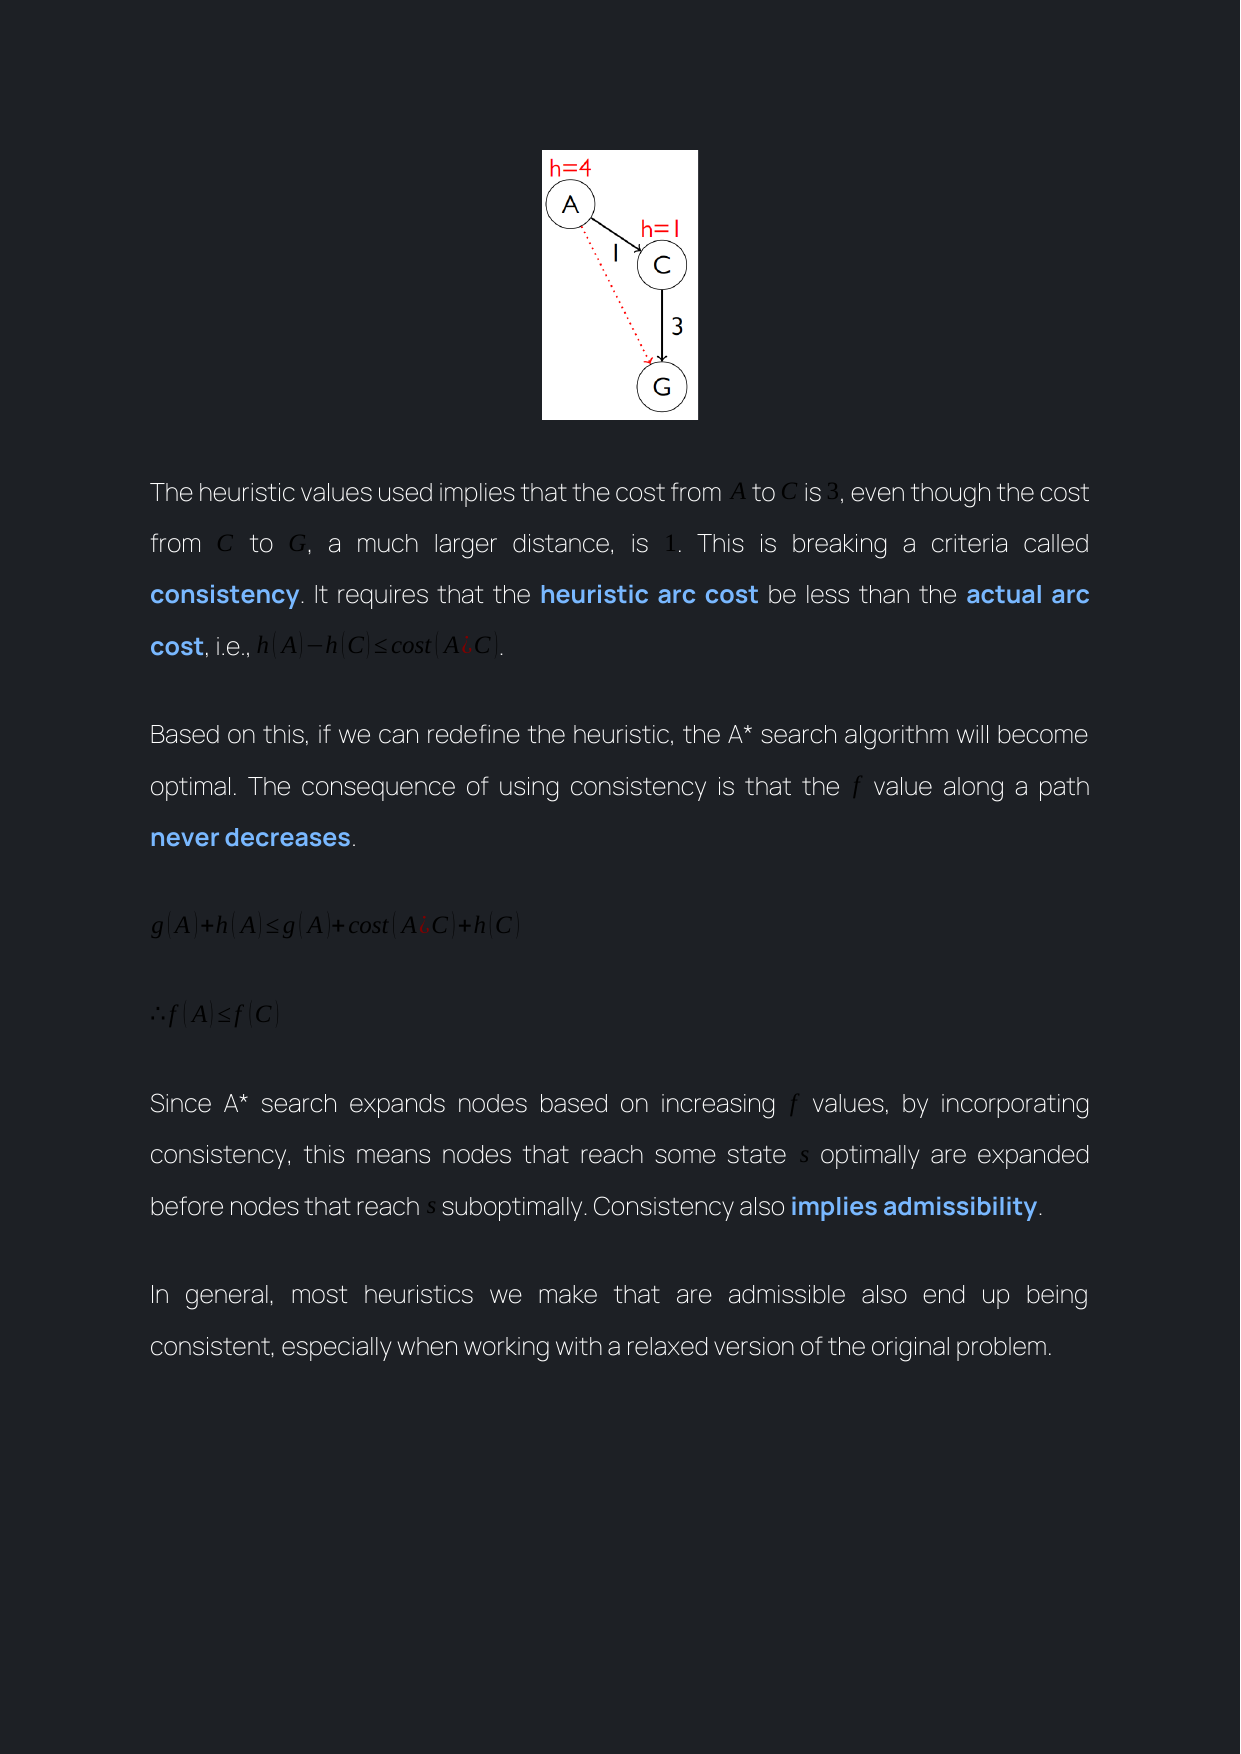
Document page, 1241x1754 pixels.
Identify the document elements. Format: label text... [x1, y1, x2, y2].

text In general, most heuristics we make that are admissible also end up being consistent, especially when working with a relaxed version of the original problem. [150, 1277, 1090, 1362]
text The heuristic values used implies that the cost from to is , even though the cost from to , a much larger distance, is . This is breaking a criteria called consistency. It requires that the heuristic arc cost be less than the actual arc cost, i.e., . [150, 474, 1090, 662]
text Based on this, if we can redefine the heuristic, the A* search algorithm will become optimal. The consequence of using consistency is that the value along a path never decreases. [150, 717, 1090, 854]
picture [542, 150, 699, 420]
text Since A* search expands nodes based on increasing values, by incorporating consistency, this means nodes that reach some state optimally are expanded before nodes that reach suboptimally. Consistency also implies admissibility. [150, 1086, 1090, 1222]
